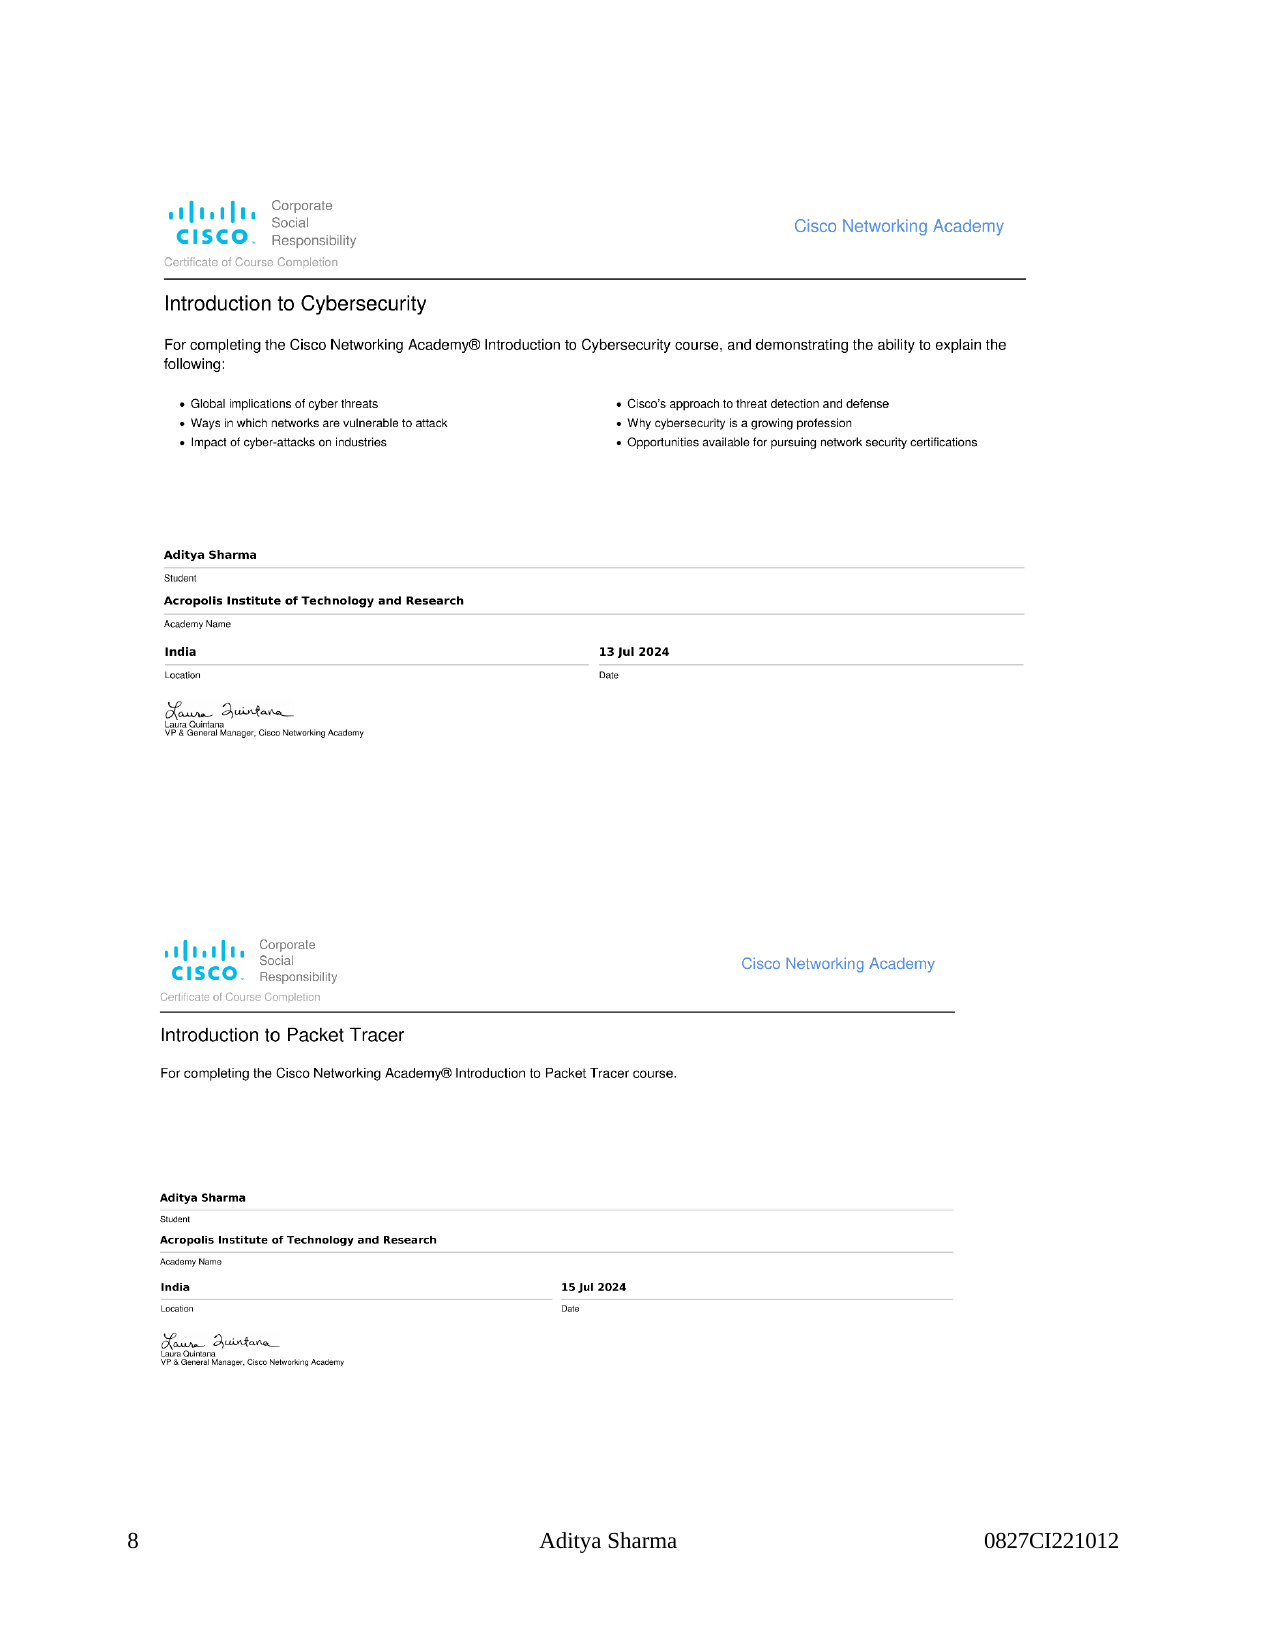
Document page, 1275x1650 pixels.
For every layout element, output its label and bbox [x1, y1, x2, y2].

picture [112, 156, 1078, 839]
picture [112, 899, 1003, 1529]
